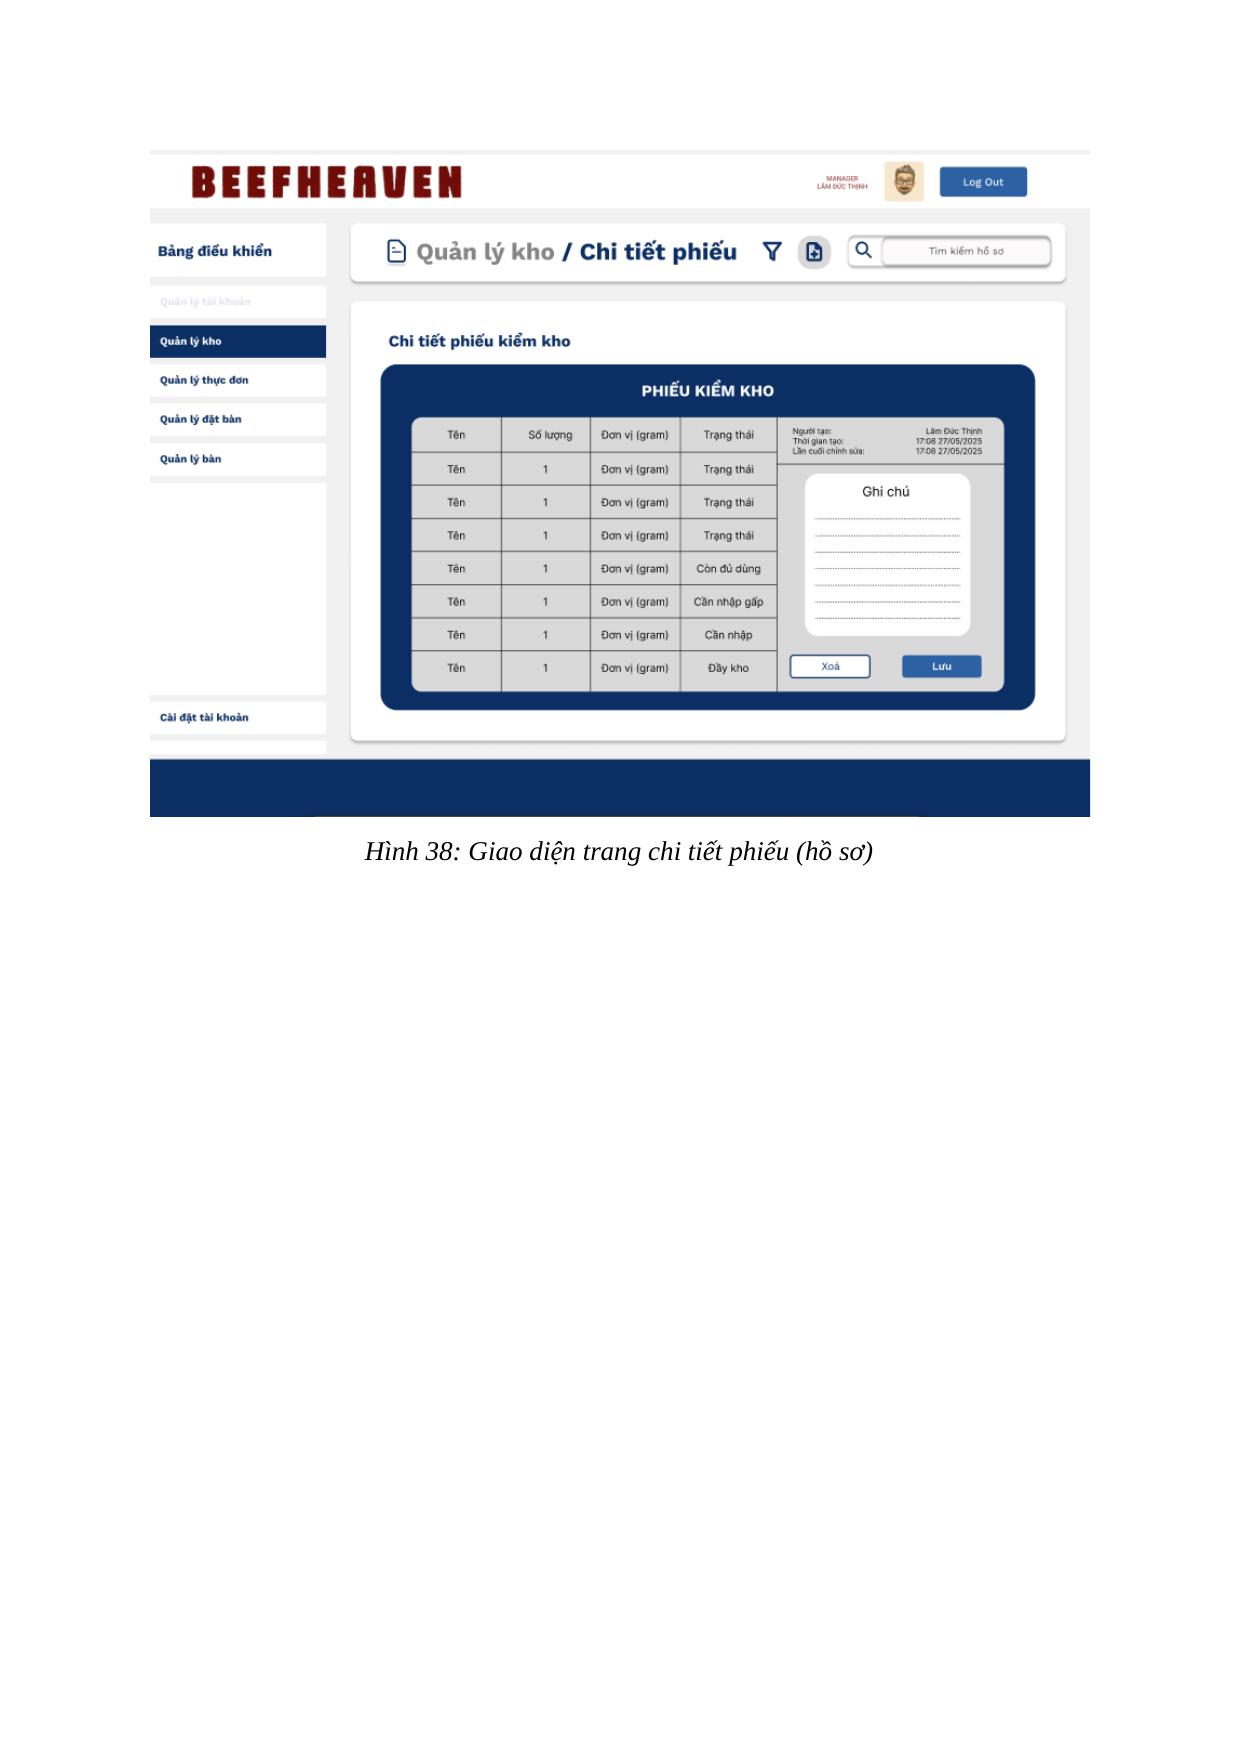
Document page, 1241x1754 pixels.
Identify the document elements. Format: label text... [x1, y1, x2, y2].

subtitle Hình 38: Giao diện trang chi tiết phiếu (hồ sơ) [150, 836, 1090, 867]
picture [150, 150, 1091, 817]
